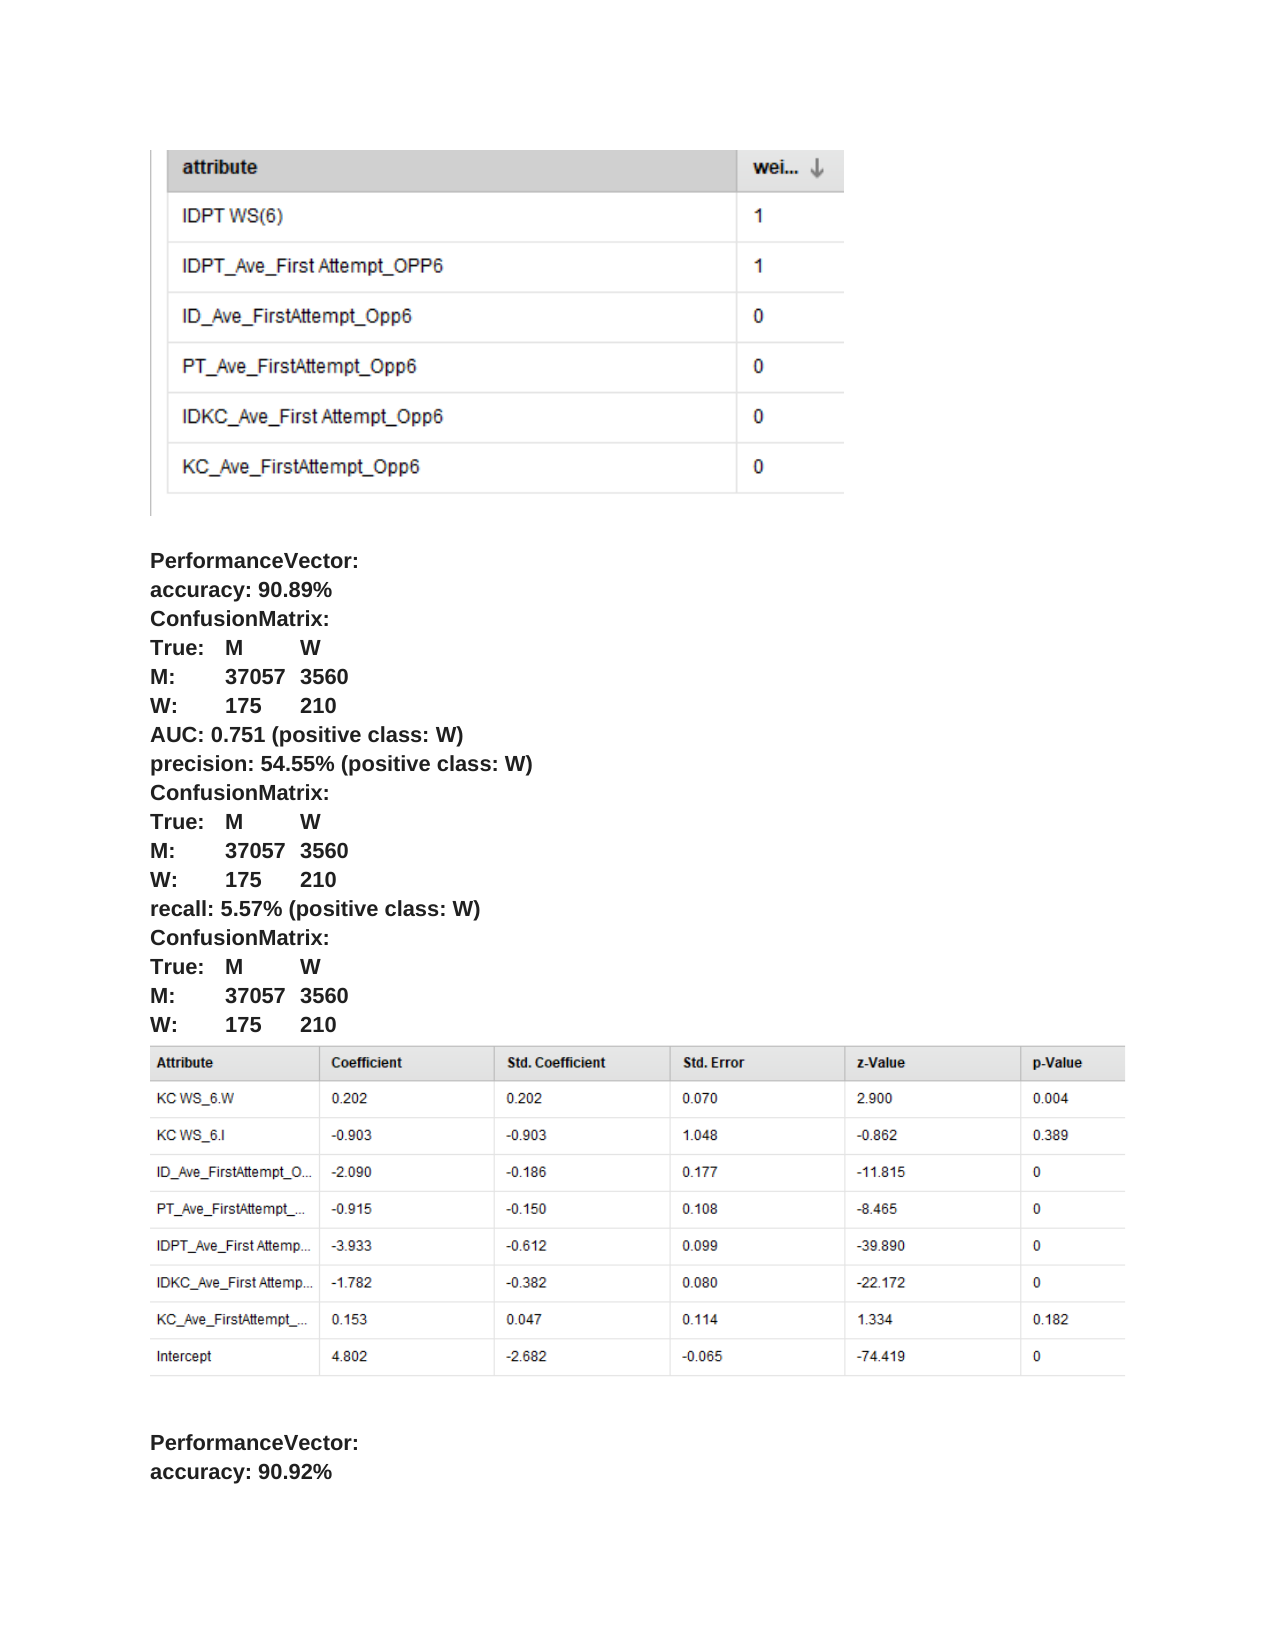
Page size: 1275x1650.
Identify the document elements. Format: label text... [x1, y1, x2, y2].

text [150, 1430, 1125, 1484]
picture [150, 150, 844, 516]
picture [150, 1040, 1125, 1397]
text PerformanceVector: accuracy: 90.89% ConfusionMatrix: True: M W M: 37057 3560 W: 175 210 AUC: 0.751 (positive class: W) precision: 54.55% (positive class: W) ConfusionMatrix: True: M W M: 37057 3560 W: 175 210 recall: 5.57% (positive class: W) ConfusionMatrix: True: M W M: 37057 3560 W: 175 210 [150, 548, 1125, 1037]
